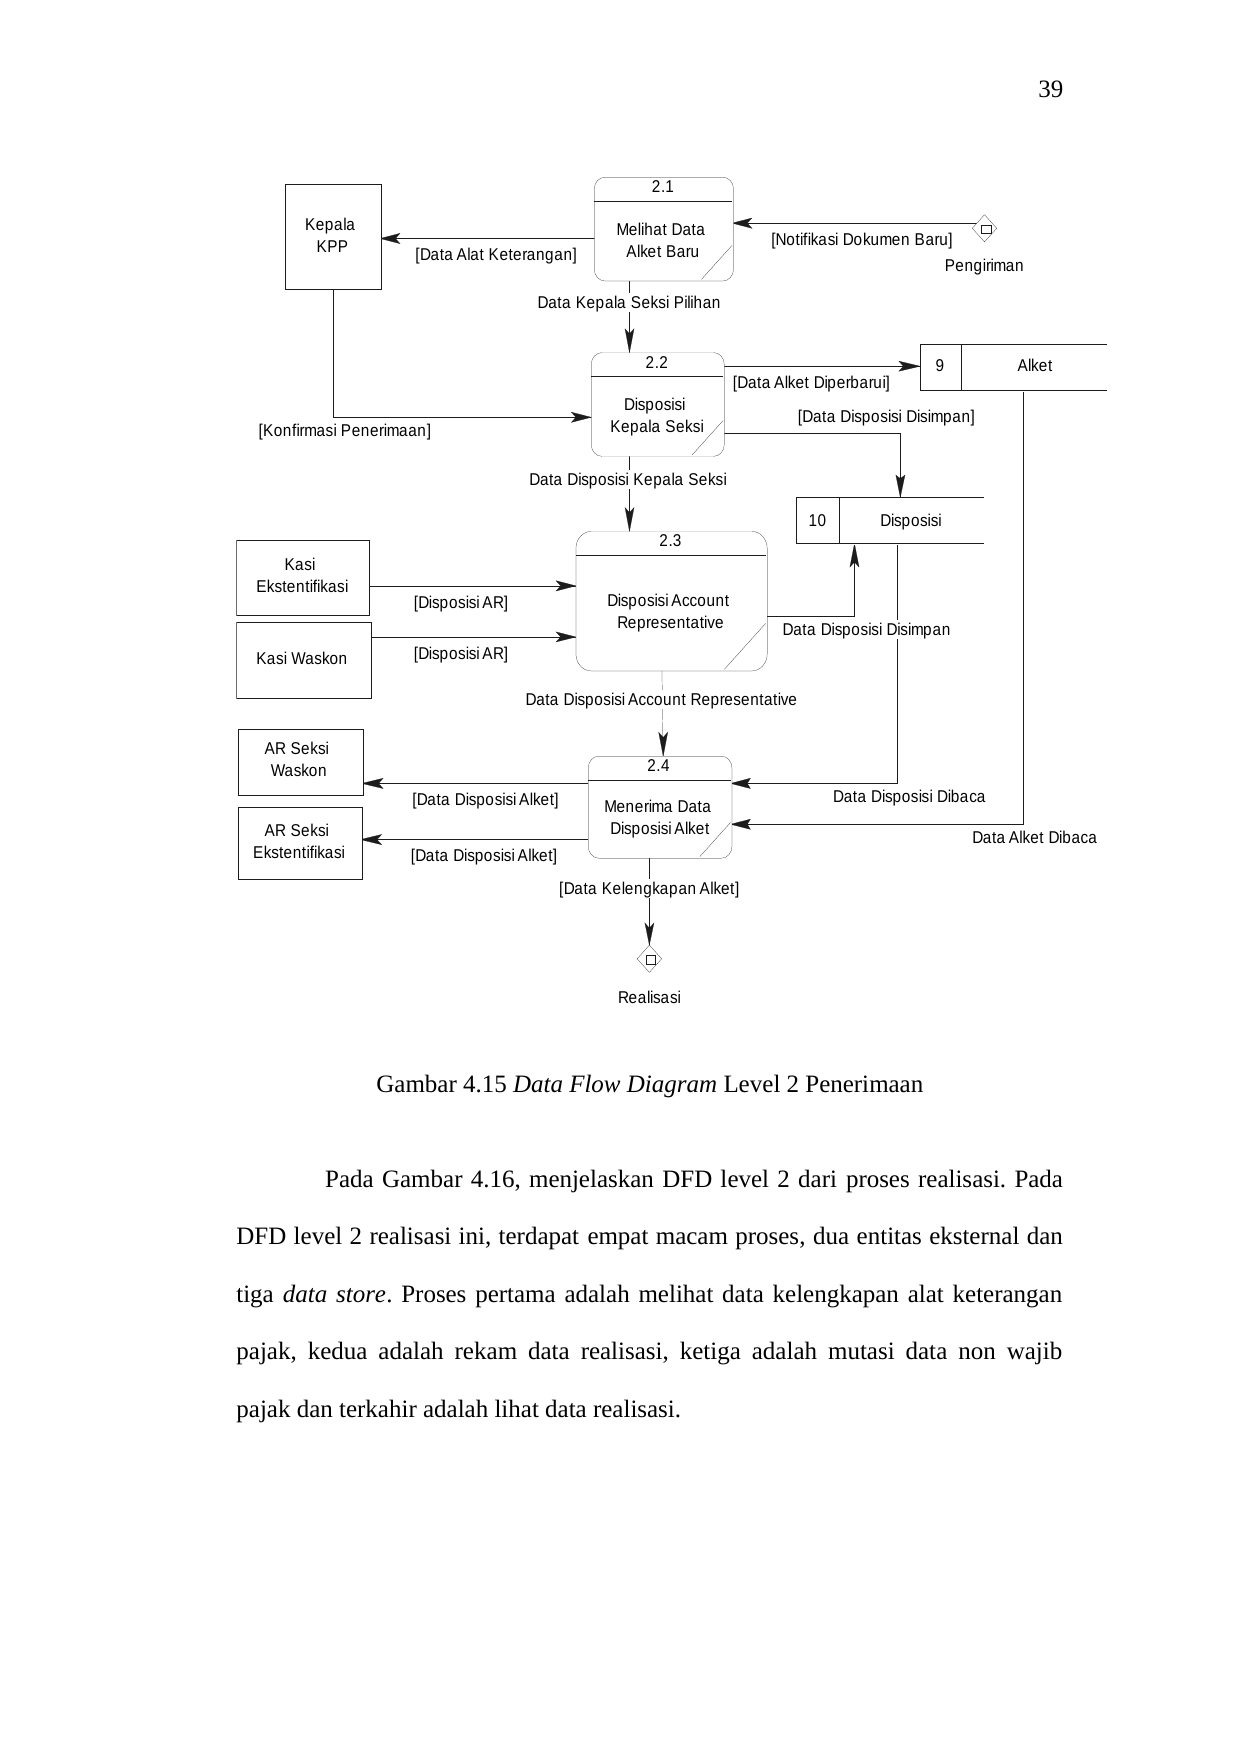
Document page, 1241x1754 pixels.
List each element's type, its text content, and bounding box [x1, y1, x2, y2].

text Pada Gambar 4.16, menjelaskan DFD level 2 dari proses realisasi. Pada DFD level 2 realisasi ini, terdapat empat macam proses, dua entitas eksternal dan tiga data store. Proses pertama adalah melihat data kelengkapan alat keterangan pajak, kedua adalah rekam data realisasi, ketiga adalah mutasi data non wajib pajak dan terkahir adalah lihat data realisasi. [236, 1164, 1063, 1422]
